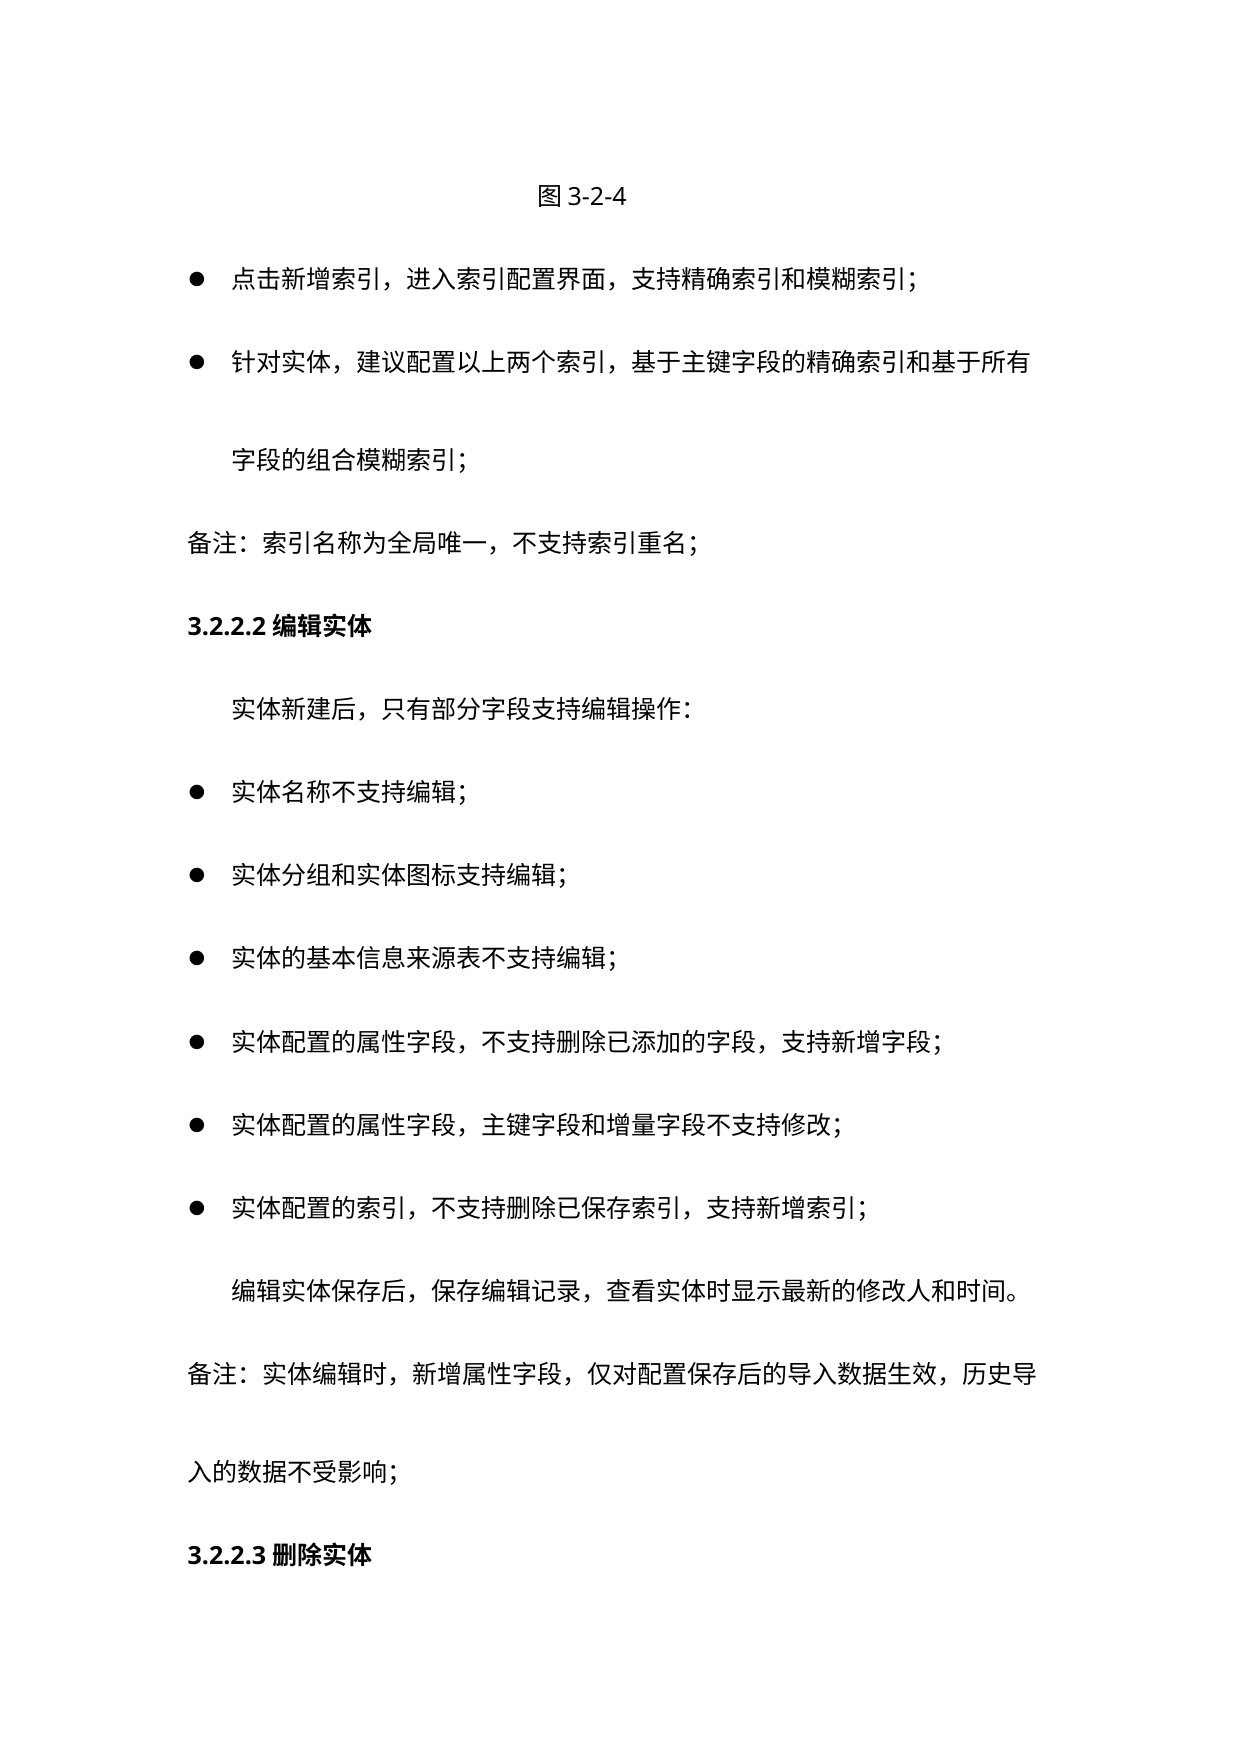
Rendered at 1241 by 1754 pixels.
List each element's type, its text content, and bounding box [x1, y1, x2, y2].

list 图3-2-4 [187, 162, 1053, 227]
list 实体新建后，只有部分字段支持编辑操作： [187, 675, 1053, 740]
list 实体配置的属性字段，主键字段和增量字段不支持修改； [187, 1091, 1053, 1156]
list 实体名称不支持编辑； [187, 758, 1053, 823]
list 实体配置的索引，不支持删除已保存索引，支持新增索引； [187, 1174, 1053, 1239]
list 备注：实体编辑时，新增属性字段，仅对配置保存后的导入数据生效，历史导入的数据不受影响； [187, 1340, 1053, 1503]
list 针对实体，建议配置以上两个索引，基于主键字段的精确索引和基于所有字段的组合模糊索引； [187, 328, 1053, 491]
list 3.2.2.2 编辑实体 [187, 592, 1053, 657]
list 编辑实体保存后，保存编辑记录，查看实体时显示最新的修改人和时间。 [187, 1257, 1053, 1322]
list 点击新增索引，进入索引配置界面，支持精确索引和模糊索引； [187, 245, 1053, 310]
list 3.2.2.3 删除实体 [187, 1521, 1053, 1586]
list 实体分组和实体图标支持编辑； [187, 841, 1053, 906]
list 实体配置的属性字段，不支持删除已添加的字段，支持新增字段； [187, 1008, 1053, 1073]
list 实体的基本信息来源表不支持编辑； [187, 924, 1053, 989]
list 备注：索引名称为全局唯一，不支持索引重名； [187, 509, 1053, 574]
